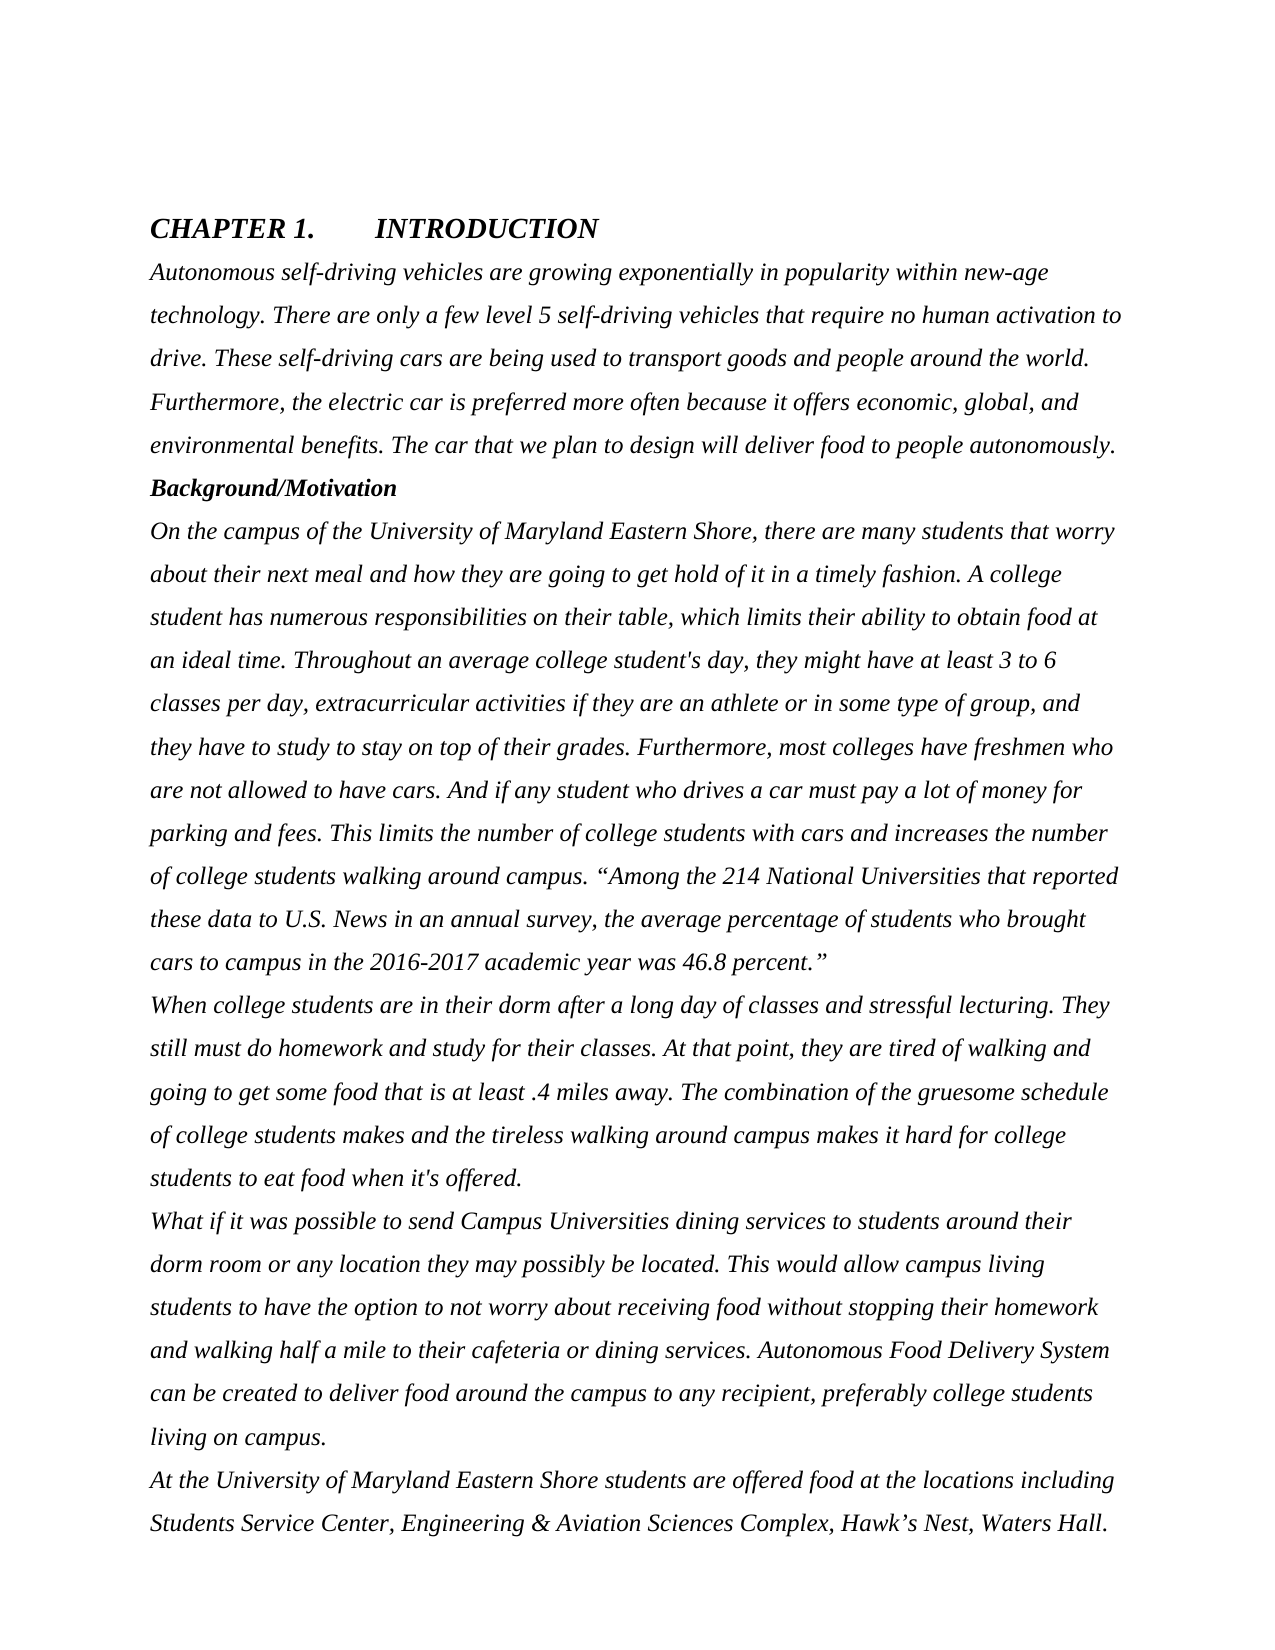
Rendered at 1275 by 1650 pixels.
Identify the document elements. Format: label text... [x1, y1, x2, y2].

text Background/Motivation [150, 473, 1125, 502]
text Autonomous self-driving vehicles are growing exponentially in popularity within new-age technology. There are only a few level 5 self-driving vehicles that require no human activation to drive. These self-driving cars are being used to transport goods and people around the world. Furthermore, the electric car is preferred more often because it offers economic, global, and environmental benefits. The car that we plan to design will deliver food to people autonomously. [150, 257, 1125, 458]
text On the campus of the University of Maryland Eastern Shore, there are many students that worry about their next meal and how they are going to get hold of it in a timely fashion. A college student has numerous responsibilities on their table, which limits their ability to obtain food at an ideal time. Throughout an average college student's day, they might have at least 3 to 6 classes per day, extracurricular activities if they are an athlete or in some type of group, and they have to study to stay on top of their grades. Furthermore, most colleges have freshmen who are not allowed to have cars. And if any student who drives a car must pay a lot of money for parking and fees. This limits the number of college students with cars and increases the number of college students walking around campus. “Among the 214 National Universities that reported these data to U.S. News in an annual survey, the average percentage of students who brought cars to campus in the 2016-2017 academic year was 46.8 percent.” [150, 516, 1125, 976]
text When college students are in their dorm after a long day of classes and stressful lecturing. They still must do homework and study for their classes. At that point, they are tired of walking and going to get some food that is at least .4 miles away. The combination of the gruesome schedule of college students makes and the tireless walking around campus makes it hard for college students to eat food when it's offered. [150, 990, 1125, 1192]
text CHAPTER 1. INTRODUCTION [150, 211, 1125, 245]
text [150, 1465, 1125, 1537]
text What if it was possible to send Campus Universities dining services to students around their dorm room or any location they may possibly be located. This would allow campus living students to have the option to not worry about receiving food without stopping their homework and walking half a mile to their cafeteria or dining services. Autonomous Food Delivery System can be created to deliver food around the campus to any recipient, preferably college students living on campus. [150, 1206, 1125, 1450]
